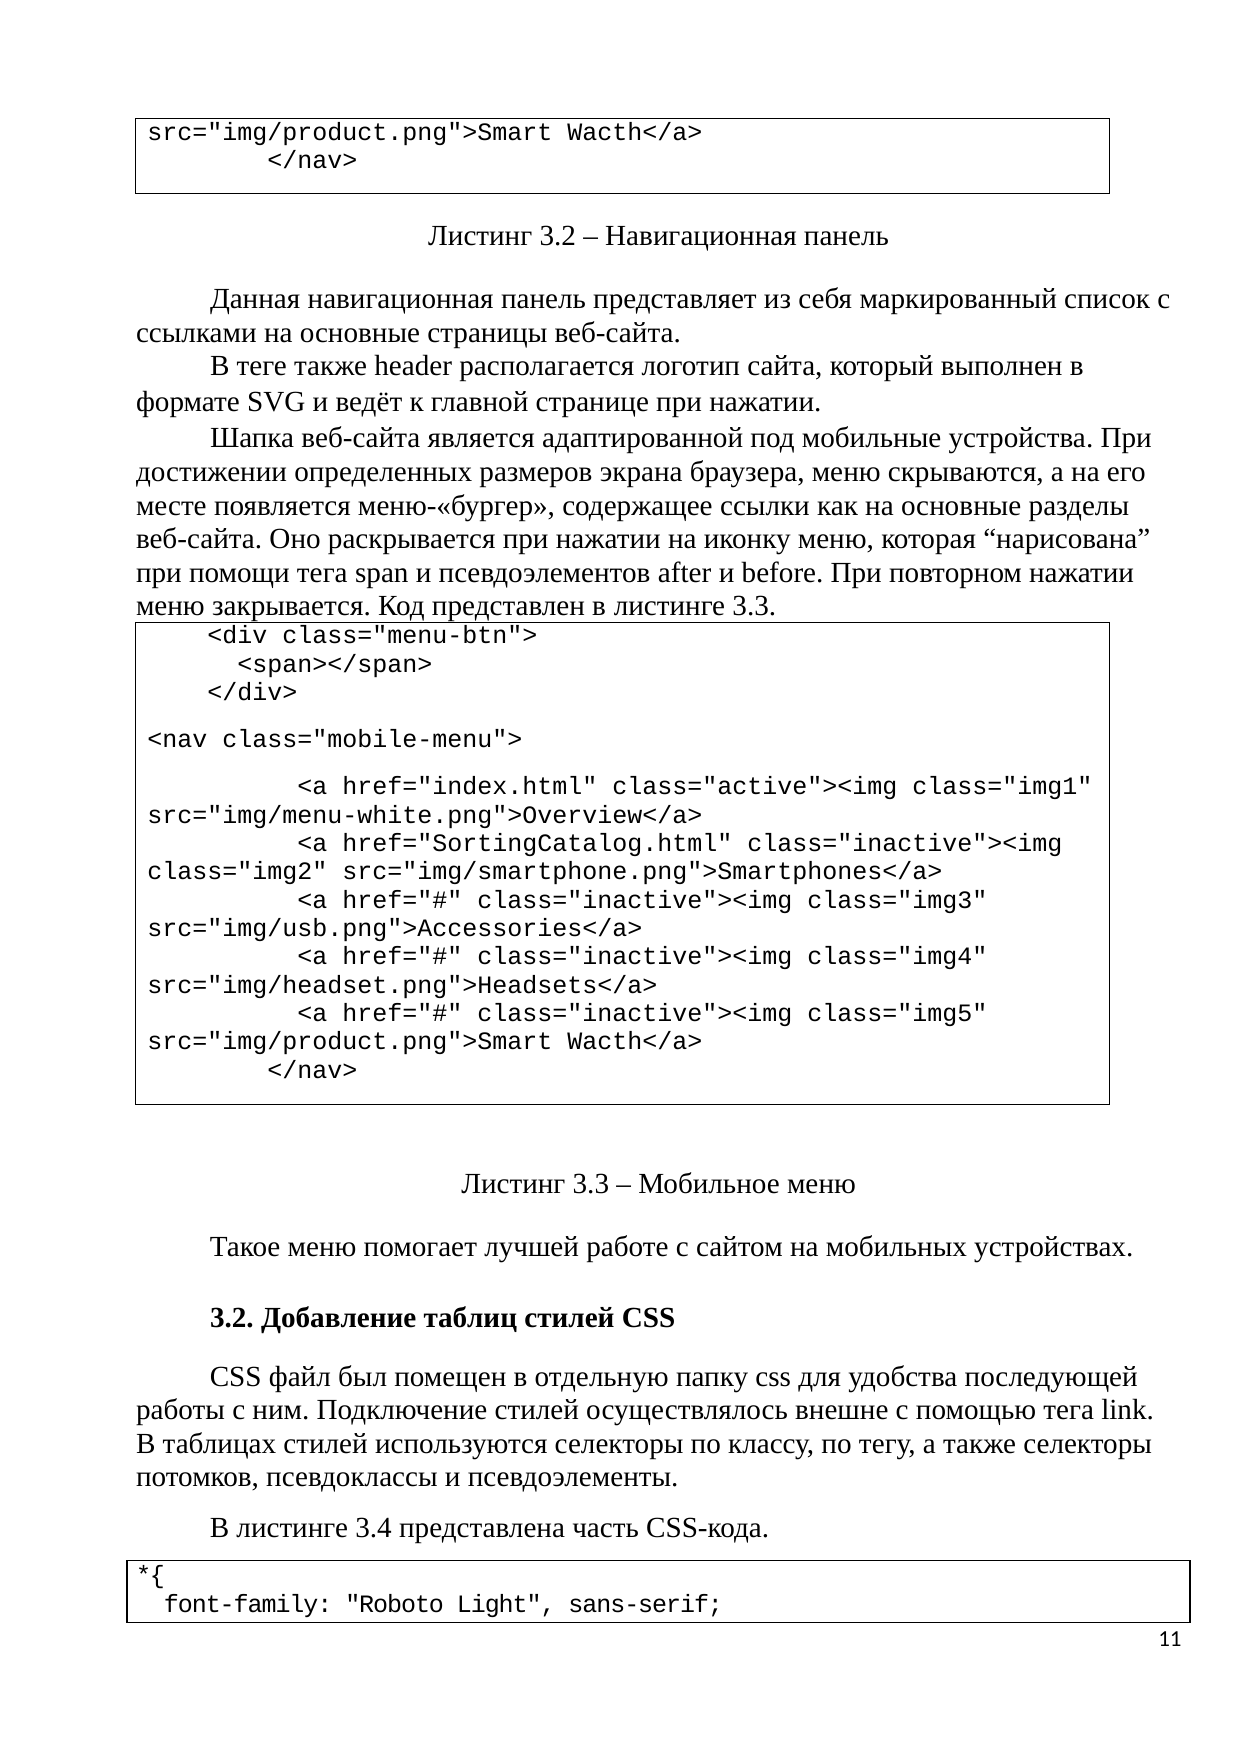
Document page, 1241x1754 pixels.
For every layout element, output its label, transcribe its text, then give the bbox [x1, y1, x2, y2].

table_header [136, 119, 1109, 192]
text Листинг 3.2 – Навигационная панель [136, 218, 1181, 252]
text CSS файл был помещен в отдельную папку css для удобства последующей работы с ним. Подключение стилей осуществлялось внешне с помощью тега link. В таблицах стилей используются селекторы по классу, по тегу, а также селекторы потомков, псевдоклассы и псевдоэлементы. [136, 1359, 1181, 1493]
table_header <div class="menu-btn"> <span></span> </div> <nav class="mobile-menu"> <a href="index.html" class="active"><img class="img1" src="img/menu-white.png">Overview</a> <a href="SortingCatalog.html" class="inactive"><img class="img2" src="img/smartphone.png">Smartphones</a> <a href="#" class="inactive"><img class="img3" src="img/usb.png">Accessories</a> <a href="#" class="inactive"><img class="img4" src="img/headset.png">Headsets</a> <a href="#" class="inactive"><img class="img5" src="img/product.png">Smart Wacth</a> </nav> [136, 623, 1109, 1104]
text Шапка веб-сайта является адаптированной под мобильные устройства. При достижении определенных размеров экрана браузера, меню скрываются, а на его месте появляется меню-«бургер», содержащее ссылки как на основные разделы веб-сайта. Оно раскрывается при нажатии на иконку меню, которая “нарисована” при помощи тега span и псевдоэлементов after и before. При повторном нажатии меню закрывается. Код представлен в листинге 3.3. [136, 421, 1181, 622]
text Такое меню помогает лучшей работе с сайтом на мобильных устройствах. [136, 1229, 1181, 1263]
text В листинге 3.4 представлена часть CSS-кода. [136, 1510, 1181, 1543]
text Листинг 3.3 – Мобильное меню [136, 1167, 1181, 1200]
text Данная навигационная панель представляет из себя маркированный список с ссылками на основные страницы веб-сайта. [136, 281, 1181, 348]
title *{ [128, 1561, 1189, 1588]
subtitle 3.2. Добавление таблиц стилей CSS [136, 1300, 1181, 1334]
text В теге также header располагается логотип сайта, который выполнен в формате SVG и ведёт к главной странице при нажатии. [136, 348, 1181, 418]
title font-family: "Roboto Light", sans-serif; [128, 1588, 1189, 1622]
